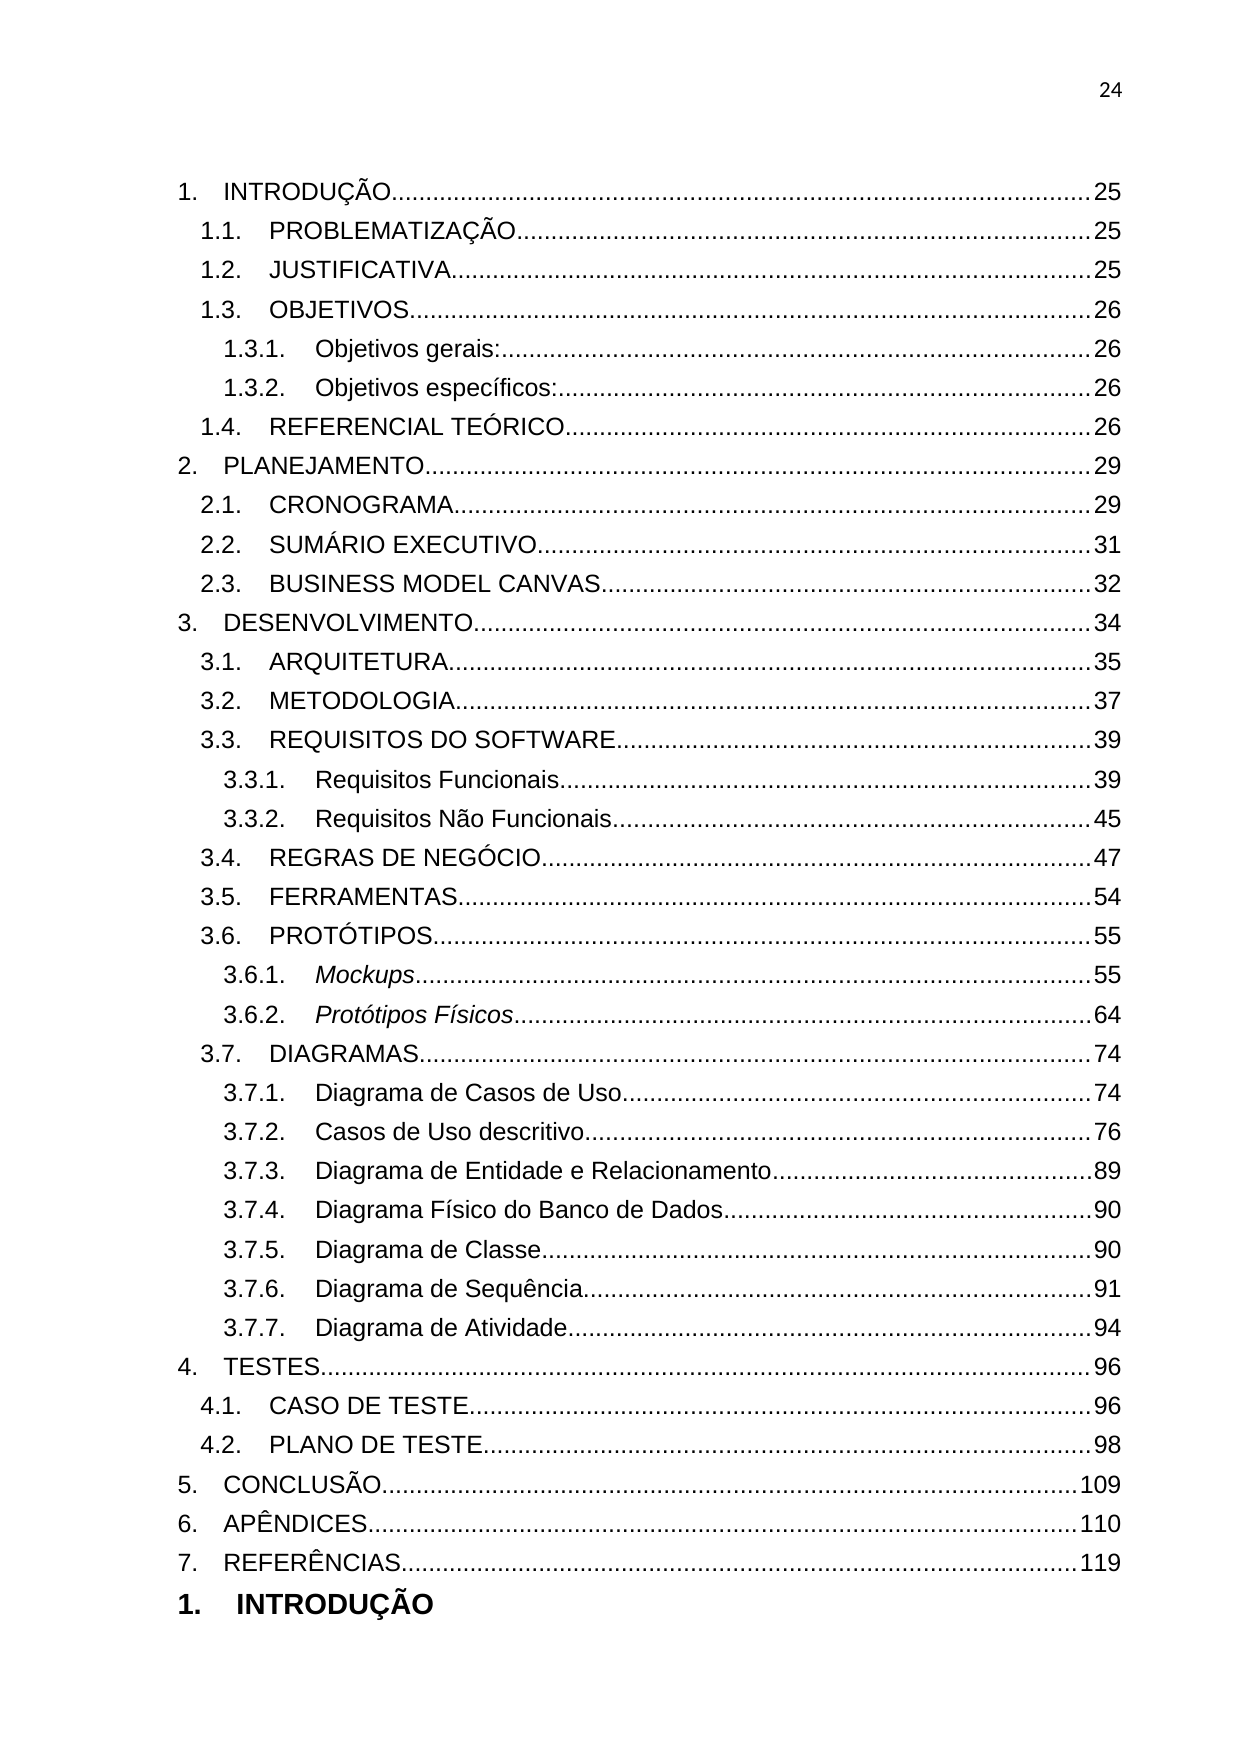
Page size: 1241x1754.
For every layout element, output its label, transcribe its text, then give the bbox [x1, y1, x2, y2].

text 2.2. SUMÁRIO EXECUTIVO 31 [200, 530, 1122, 558]
text 7. REFERÊNCIAS 119 [177, 1548, 1122, 1577]
list INTRODUÇÃO [177, 1587, 1122, 1621]
text 4.2. PLANO DE TESTE 98 [200, 1431, 1122, 1459]
text 1.3. OBJETIVOS 26 [200, 295, 1122, 323]
text 3.7.1. Diagrama de Casos de Uso 74 [223, 1078, 1122, 1107]
text 3.1. ARQUITETURA 35 [200, 647, 1122, 676]
text 1.4. REFERENCIAL TEÓRICO 26 [200, 412, 1122, 441]
text 3.7.5. Diagrama de Classe 90 [223, 1235, 1122, 1263]
text 2.1. CRONOGRAMA 29 [200, 491, 1122, 519]
text 1.3.1. Objetivos gerais: 26 [223, 334, 1122, 363]
text 3.2. METODOLOGIA 37 [200, 686, 1122, 715]
text 1.2. JUSTIFICATIVA 25 [200, 256, 1122, 284]
text 3.7. DIAGRAMAS 74 [200, 1039, 1122, 1068]
text 3.7.7. Diagrama de Atividade 94 [223, 1313, 1122, 1342]
text 1. INTRODUÇÃO 25 [177, 177, 1122, 206]
text 3.7.2. Casos de Uso descritivo 76 [223, 1117, 1122, 1146]
text 3.7.4. Diagrama Físico do Banco de Dados 90 [223, 1196, 1122, 1224]
text 3.3.2. Requisitos Não Funcionais 45 [223, 804, 1122, 833]
text 1.3.2. Objetivos específicos: 26 [223, 373, 1122, 402]
text 2.3. BUSINESS MODEL CANVAS 32 [200, 569, 1122, 598]
text 3. DESENVOLVIMENTO 34 [177, 608, 1122, 637]
text 2. PLANEJAMENTO 29 [177, 451, 1122, 480]
text 5. CONCLUSÃO 109 [177, 1470, 1122, 1498]
text 3.6.2. Protótipos Físicos 64 [223, 1000, 1122, 1028]
text 6. APÊNDICES 110 [177, 1509, 1122, 1538]
text 3.7.3. Diagrama de Entidade e Relacionamento 89 [223, 1156, 1122, 1185]
text 3.6. PROTÓTIPOS 55 [200, 921, 1122, 950]
text 4. TESTES 96 [177, 1352, 1122, 1381]
text 3.6.1. Mockups 55 [223, 961, 1122, 989]
text 3.3.1. Requisitos Funcionais 39 [223, 765, 1122, 793]
text 3.5. FERRAMENTAS 54 [200, 882, 1122, 911]
text 4.1. CASO DE TESTE 96 [200, 1391, 1122, 1420]
text 3.4. REGRAS DE NEGÓCIO 47 [200, 843, 1122, 872]
text 1.1. PROBLEMATIZAÇÃO 25 [200, 216, 1122, 245]
text 3.3. REQUISITOS DO SOFTWARE 39 [200, 726, 1122, 754]
text 3.7.6. Diagrama de Sequência 91 [223, 1274, 1122, 1303]
